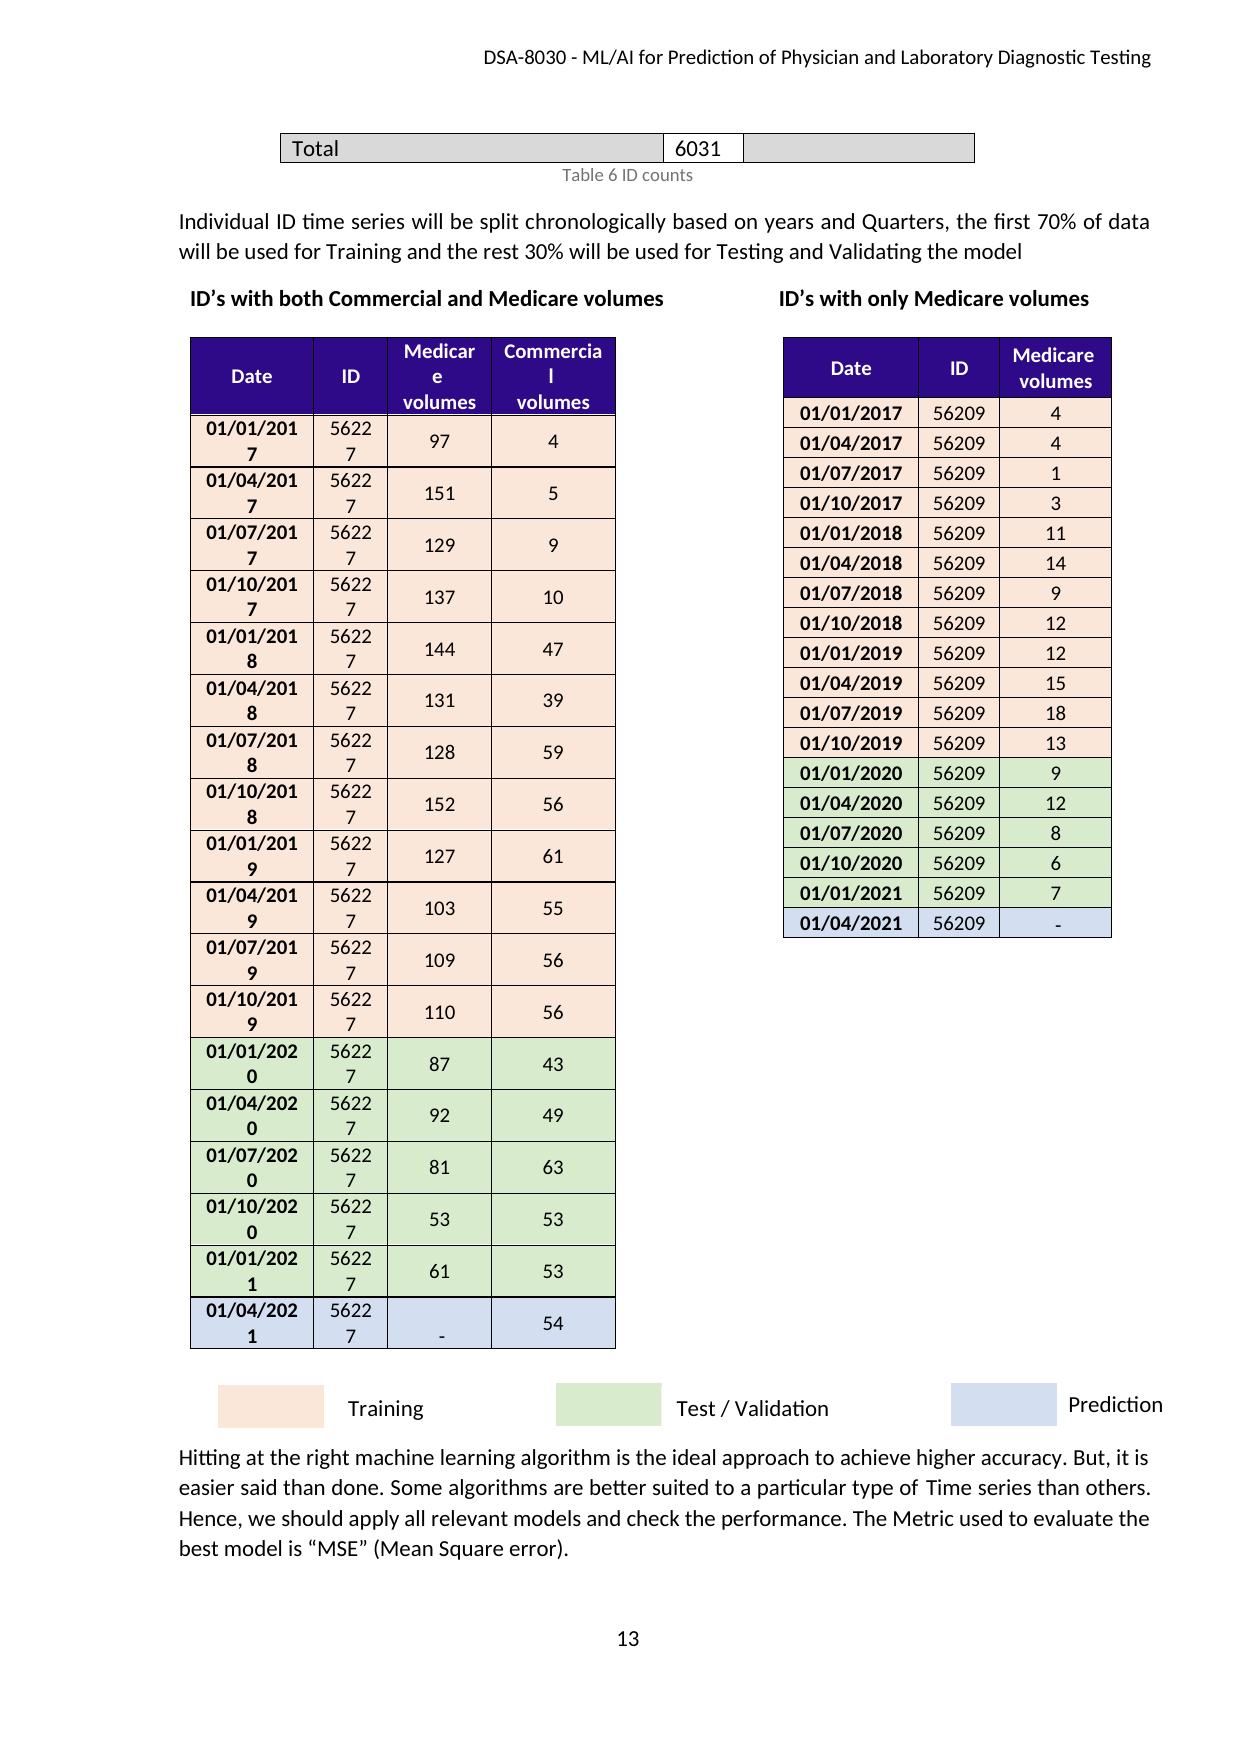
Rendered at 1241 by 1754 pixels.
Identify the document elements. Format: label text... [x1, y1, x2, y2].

text Individual ID time series will be split chronologically based on years and Quarters, the first 70% of data will be used for Training and the rest 30% will be used for Testing and Validating the model [178, 207, 1152, 265]
table_cell [767, 312, 1210, 1349]
table_cell [179, 312, 767, 1349]
table_cell [744, 134, 974, 162]
text Table 6 ID counts [103, 163, 1152, 186]
table_header ID’s with only Medicare volumes [767, 284, 1210, 312]
table_cell 6031 [664, 134, 743, 162]
text Hitting at the right machine learning algorithm is the ideal approach to achieve higher accuracy. But, it is easier said than done. Some algorithms are better suited to a particular type of Time series than others. Hence, we should apply all relevant models and check the performance. The Metric used to evaluate the best model is “MSE” (Mean Square error). [178, 1443, 1152, 1562]
table_header ID’s with both Commercial and Medicare volumes [179, 284, 767, 312]
table_cell Total [281, 134, 663, 162]
